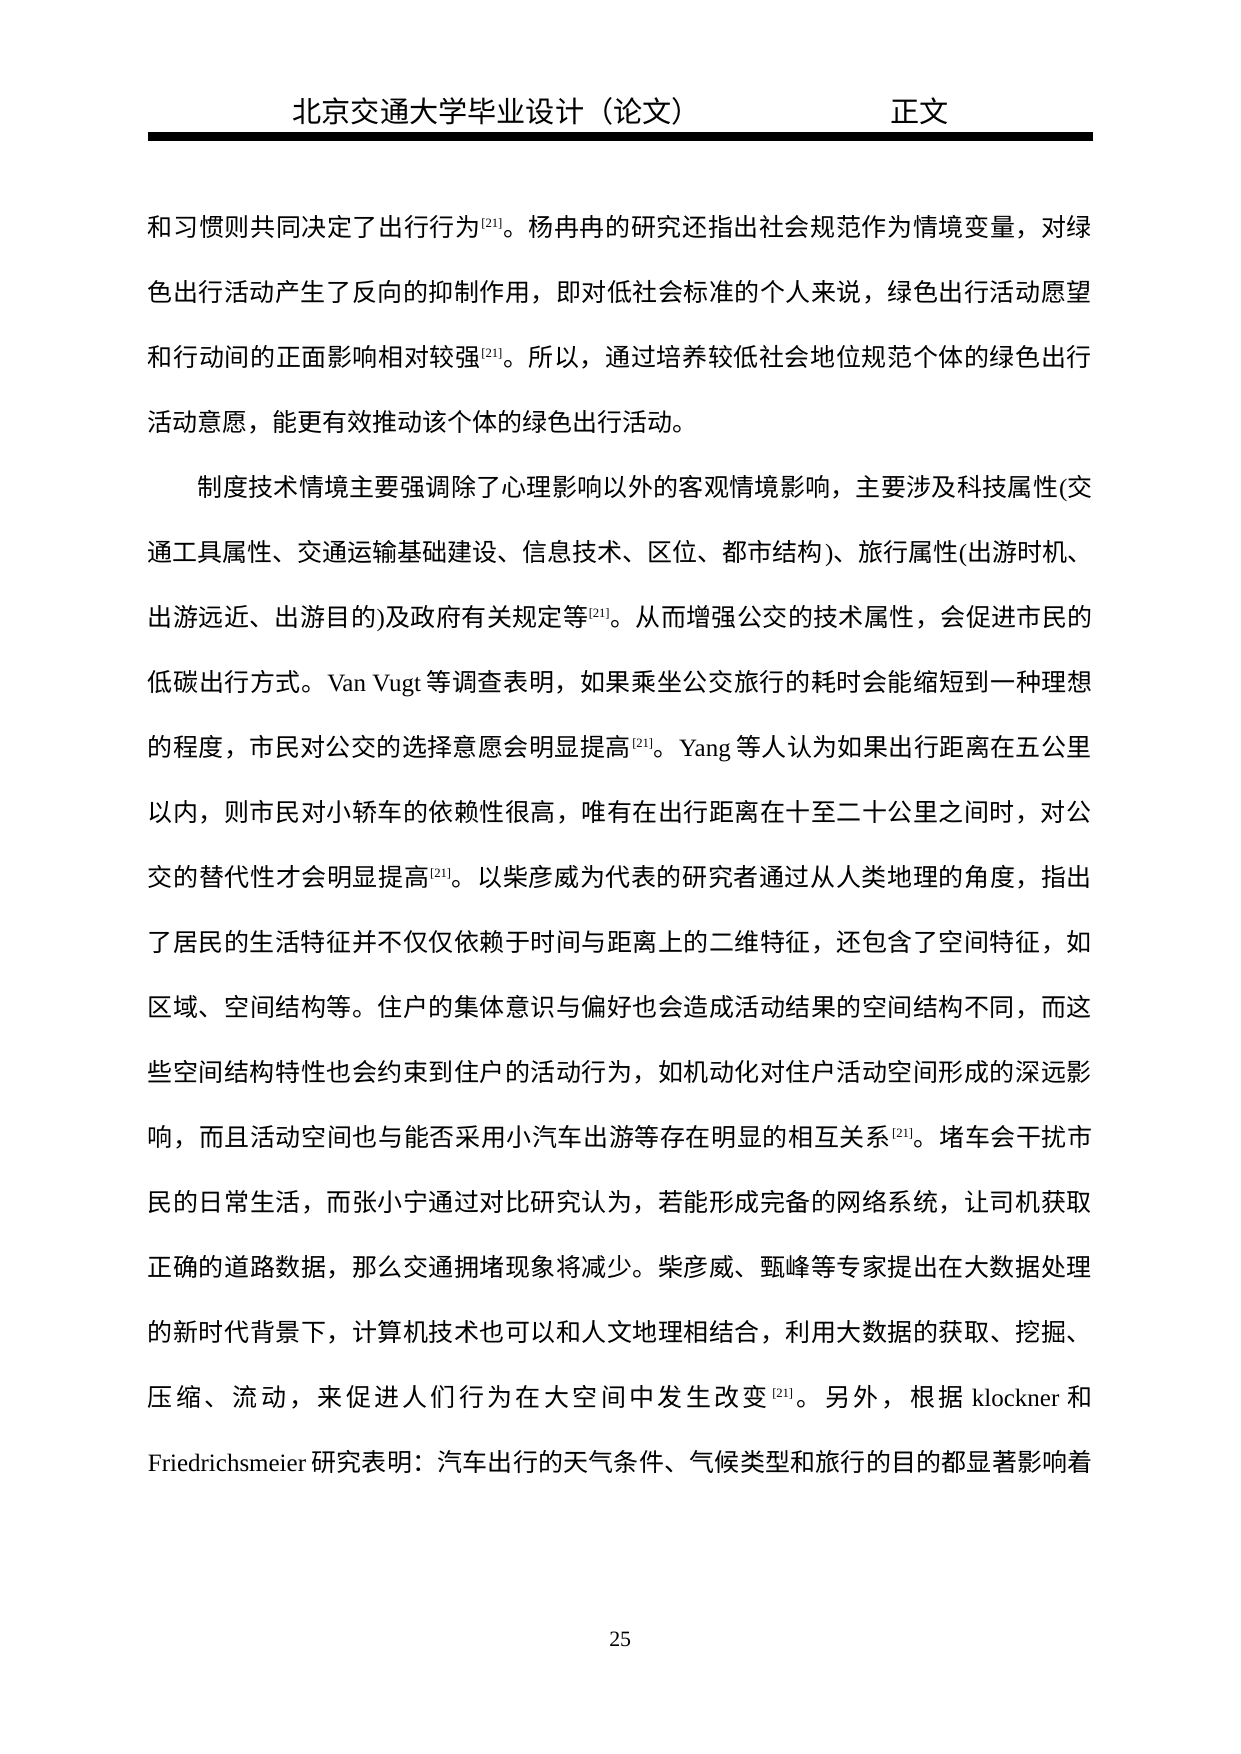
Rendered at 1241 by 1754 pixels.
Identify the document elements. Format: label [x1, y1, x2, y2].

text [148, 193, 1092, 453]
text [148, 453, 1092, 1493]
